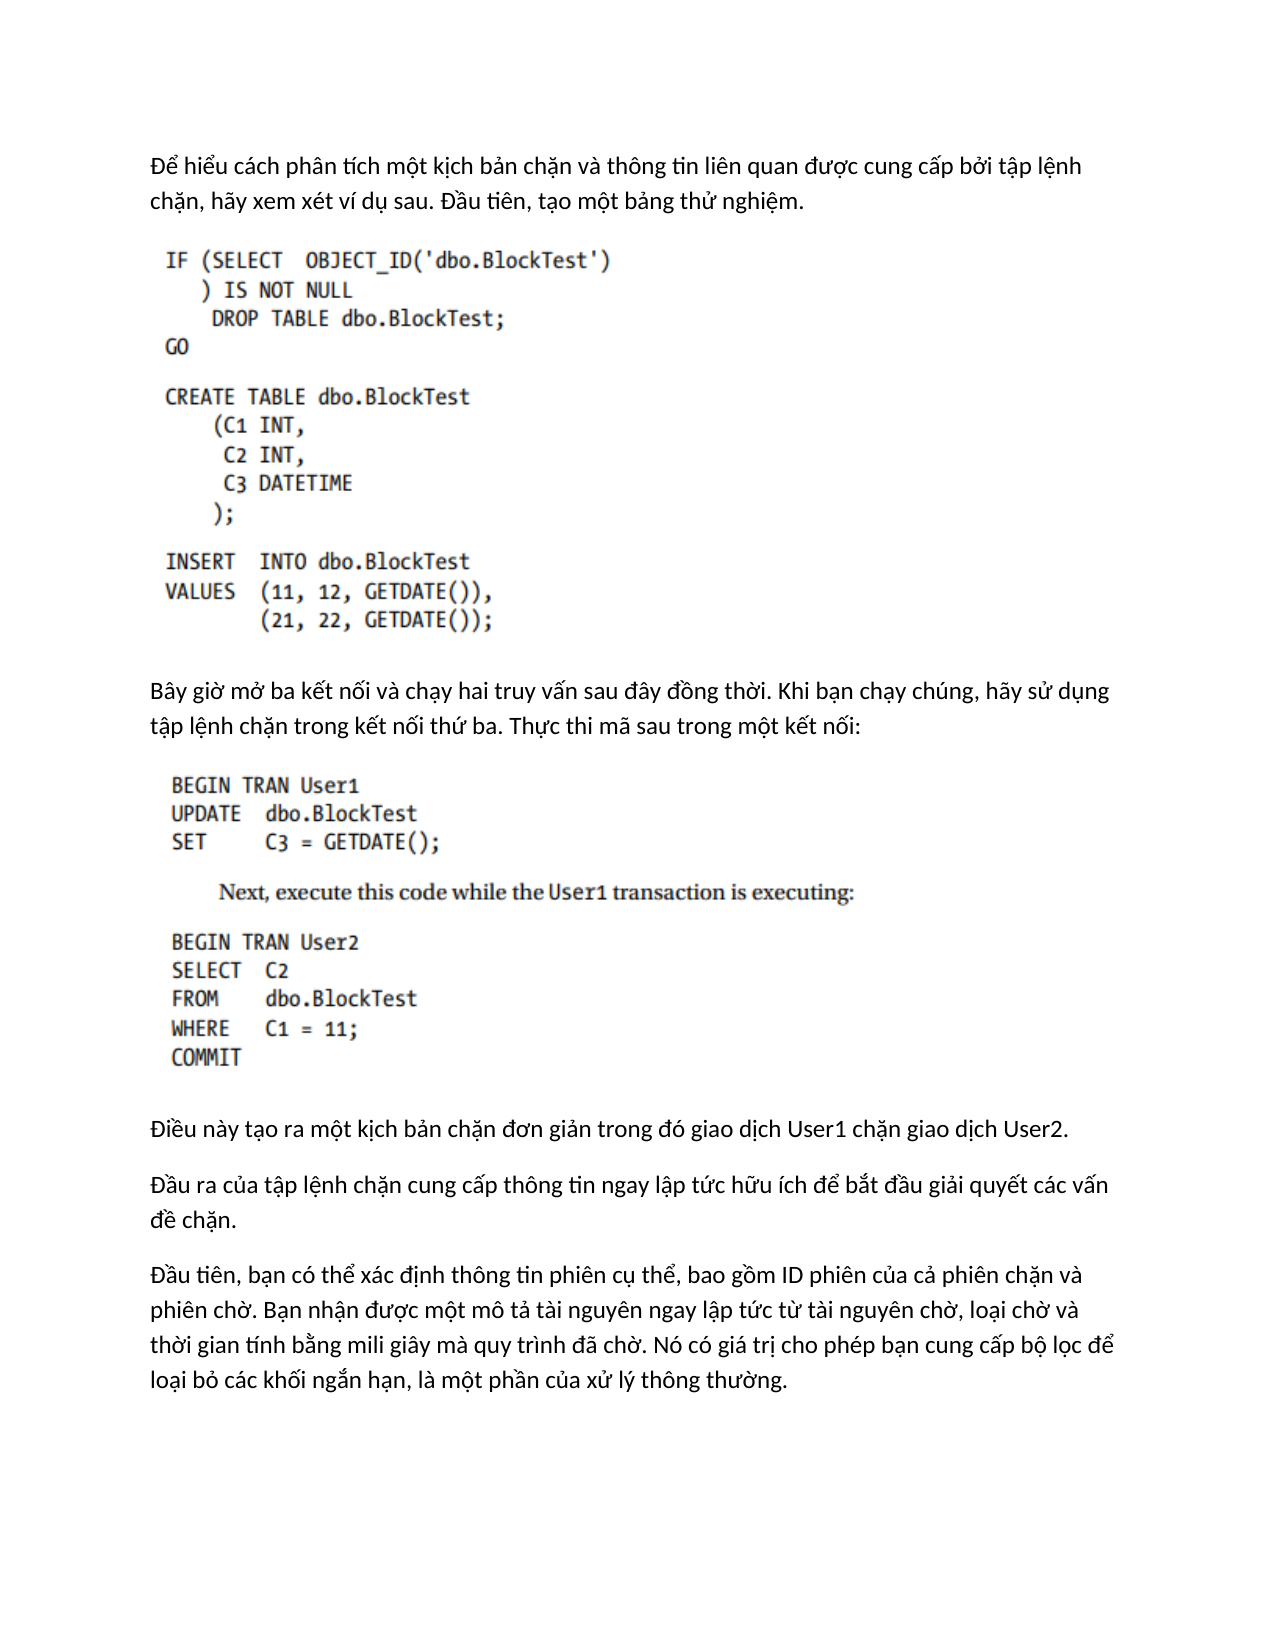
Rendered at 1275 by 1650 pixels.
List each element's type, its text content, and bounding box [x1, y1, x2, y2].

picture [150, 240, 713, 651]
text Để hiểu cách phân tích một kịch bản chặn và thông tin liên quan được cung cấp bởi tập lệnh chặn, hãy xem xét ví dụ sau. Đầu tiên, tạo một bảng thử nghiệm. [150, 150, 1125, 216]
text Đầu tiên, bạn có thể xác định thông tin phiên cụ thể, bao gồm ID phiên của cả phiên chặn và phiên chờ. Bạn nhận được một mô tả tài nguyên ngay lập tức từ tài nguyên chờ, loại chờ và thời gian tính bằng mili giây mà quy trình đã chờ. Nó có giá trị cho phép bạn cung cấp bộ lọc để loại bỏ các khối ngắn hạn, là một phần của xử lý thông thường. [150, 1259, 1125, 1395]
text Bây giờ mở ba kết nối và chạy hai truy vấn sau đây đồng thời. Khi bạn chạy chúng, hãy sử dụng tập lệnh chặn trong kết nối thứ ba. Thực thi mã sau trong một kết nối: [150, 675, 1125, 741]
text Điều này tạo ra một kịch bản chặn đơn giản trong đó giao dịch User1 chặn giao dịch User2. [150, 1113, 1125, 1143]
picture [150, 766, 916, 1088]
text Đầu ra của tập lệnh chặn cung cấp thông tin ngay lập tức hữu ích để bắt đầu giải quyết các vấn đề chặn. [150, 1169, 1125, 1234]
